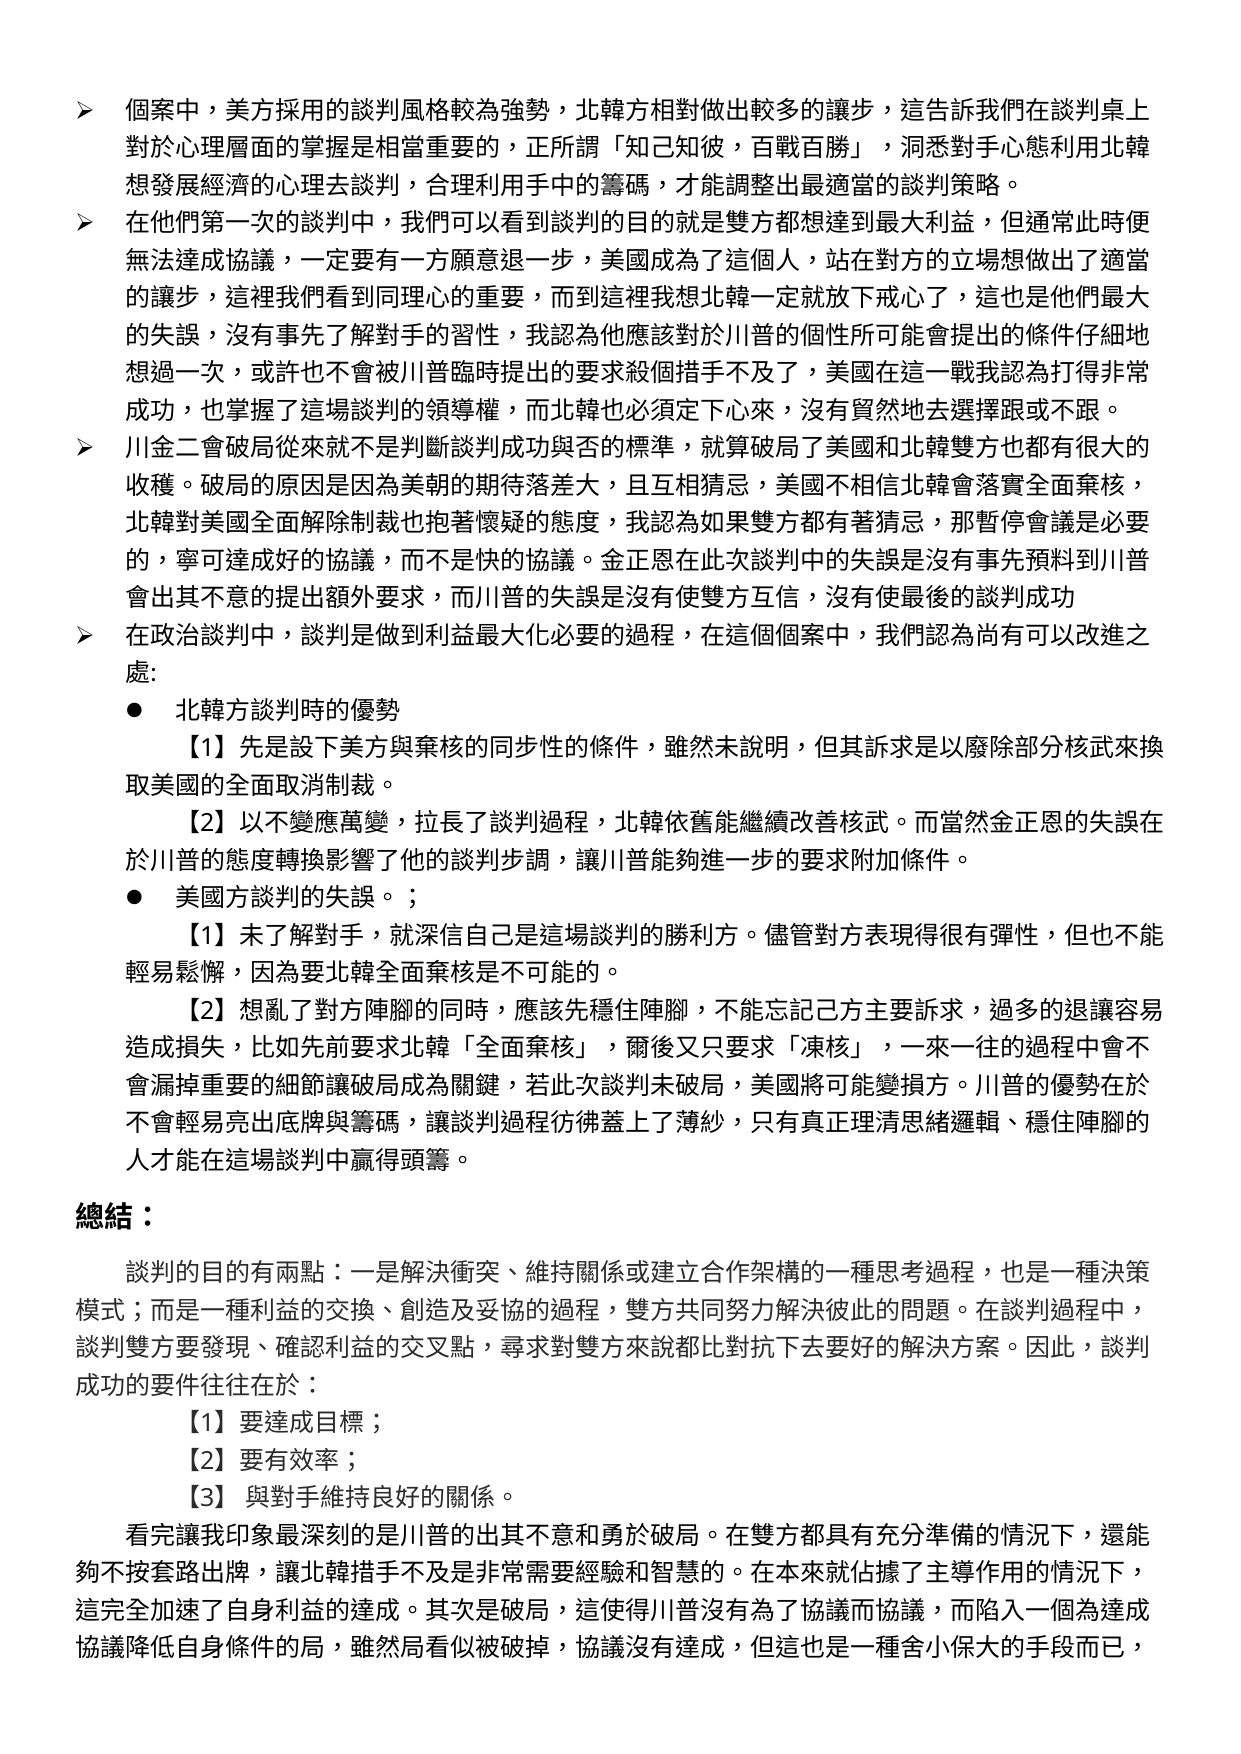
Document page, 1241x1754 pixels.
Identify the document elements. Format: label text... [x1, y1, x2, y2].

list 川金二會破局從來就不是判斷談判成功與否的標準，就算破局了美國和北韓雙方也都有很大的收穫。破局的原因是因為美朝的期待落差大，且互相猜忌，美國不相信北韓會落實全面棄核，北韓對美國全面解除制裁也抱著懷疑的態度，我認為如果雙方都有著猜忌，那暫停會議是必要的，寧可達成好的協議，而不是快的協議。金正恩在此次談判中的失誤是沒有事先預料到川普會出其不意的提出額外要求，而川普的失誤是沒有使雙方互信，沒有使最後的談判成功 [75, 427, 1165, 614]
text 【2】要有效率； [75, 1439, 1165, 1477]
text 總結： [75, 1177, 1165, 1252]
list 在他們第一次的談判中，我們可以看到談判的目的就是雙方都想達到最大利益，但通常此時便無法達成協議，一定要有一方願意退一步，美國成為了這個人，站在對方的立場想做出了適當的讓步，這裡我們看到同理心的重要，而到這裡我想北韓一定就放下戒心了，這也是他們最大的失誤，沒有事先了解對手的習性，我認為他應該對於川普的個性所可能會提出的條件仔細地想過一次，或許也不會被川普臨時提出的要求殺個措手不及了，美國在這一戰我認為打得非常成功，也掌握了這場談判的領導權，而北韓也必須定下心來，沒有貿然地去選擇跟或不跟。 [75, 202, 1165, 427]
list 個案中，美方採用的談判風格較為強勢，北韓方相對做出較多的讓步，這告訴我們在談判桌上對於心理層面的掌握是相當重要的，正所謂「知己知彼，百戰百勝」，洞悉對手心態利用北韓想發展經濟的心理去談判，合理利用手中的籌碼，才能調整出最適當的談判策略。 [75, 89, 1165, 202]
list 美國方談判的失誤。； [125, 877, 1165, 914]
text 【1】未了解對手，就深信自己是這場談判的勝利方。儘管對方表現得很有彈性，但也不能輕易鬆懈，因為要北韓全面棄核是不可能的。 [125, 914, 1165, 989]
text 【1】先是設下美方與棄核的同步性的條件，雖然未說明，但其訴求是以廢除部分核武來換取美國的全面取消制裁。 [125, 727, 1165, 802]
text 【3】 與對手維持良好的關係。 [75, 1477, 1165, 1514]
text 【1】要達成目標； [75, 1402, 1165, 1439]
list 在政治談判中，談判是做到利益最大化必要的過程，在這個個案中，我們認為尚有可以改進之處: [75, 614, 1165, 689]
list 北韓方談判時的優勢 [125, 689, 1165, 727]
text 【2】以不變應萬變，拉長了談判過程，北韓依舊能繼續改善核武。而當然金正恩的失誤在於川普的態度轉換影響了他的談判步調，讓川普能夠進一步的要求附加條件。 [125, 802, 1165, 877]
text 談判的目的有兩點：一是解決衝突、維持關係或建立合作架構的一種思考過程，也是一種決策模式；而是一種利益的交換、創造及妥協的過程，雙方共同努力解決彼此的問題。在談判過程中，談判雙方要發現、確認利益的交叉點，尋求對雙方來說都比對抗下去要好的解決方案。因此，談判成功的要件往往在於： [75, 1252, 1165, 1402]
text 【2】想亂了對方陣腳的同時，應該先穩住陣腳，不能忘記己方主要訴求，過多的退讓容易造成損失，比如先前要求北韓「全面棄核」，爾後又只要求「凍核」，一來一往的過程中會不會漏掉重要的細節讓破局成為關鍵，若此次談判未破局，美國將可能變損方。川普的優勢在於不會輕易亮出底牌與籌碼，讓談判過程彷彿蓋上了薄紗，只有真正理清思緒邏輯、穩住陣腳的人才能在這場談判中贏得頭籌。 [125, 989, 1165, 1177]
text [75, 1514, 1165, 1664]
